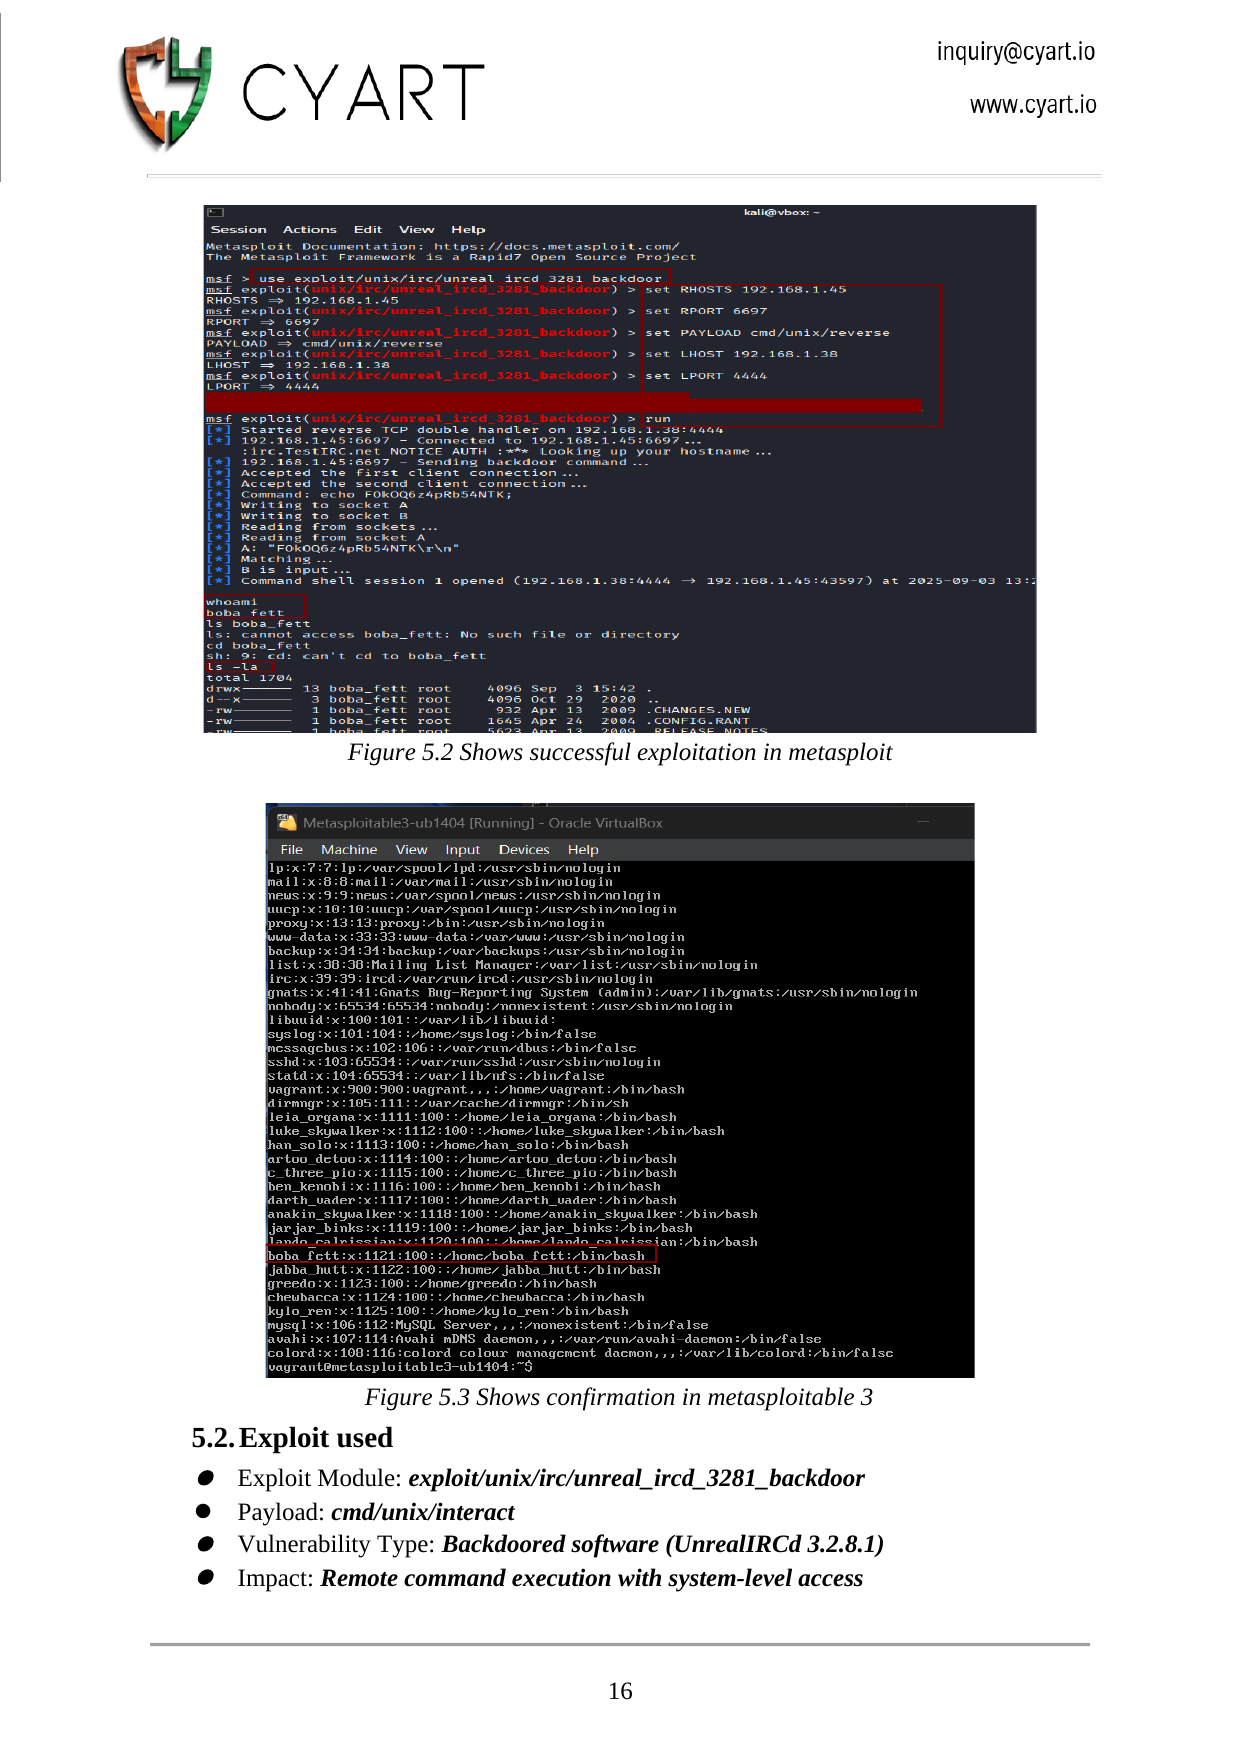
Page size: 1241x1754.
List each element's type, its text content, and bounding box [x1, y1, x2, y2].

subtitle Exploit used [191, 1420, 1090, 1453]
list Exploit Module: exploit/unix/irc/unreal_ircd_3281_backdoor [194, 1463, 1090, 1492]
picture [203, 205, 1037, 733]
list Payload: cmd/unix/interact [194, 1497, 1090, 1525]
subtitle Figure 5.3 Shows confirmation in metasploitable 3 [150, 1382, 1090, 1410]
list Impact: Remote command execution with system-level access [194, 1563, 1090, 1591]
picture [0, 13, 1241, 182]
list Vulnerability Type: Backdoored software (UnrealIRCd 3.2.8.1) [194, 1529, 1090, 1558]
subtitle Figure 5.2 Shows successful exploitation in metasploit [150, 737, 1090, 766]
picture [265, 803, 975, 1378]
